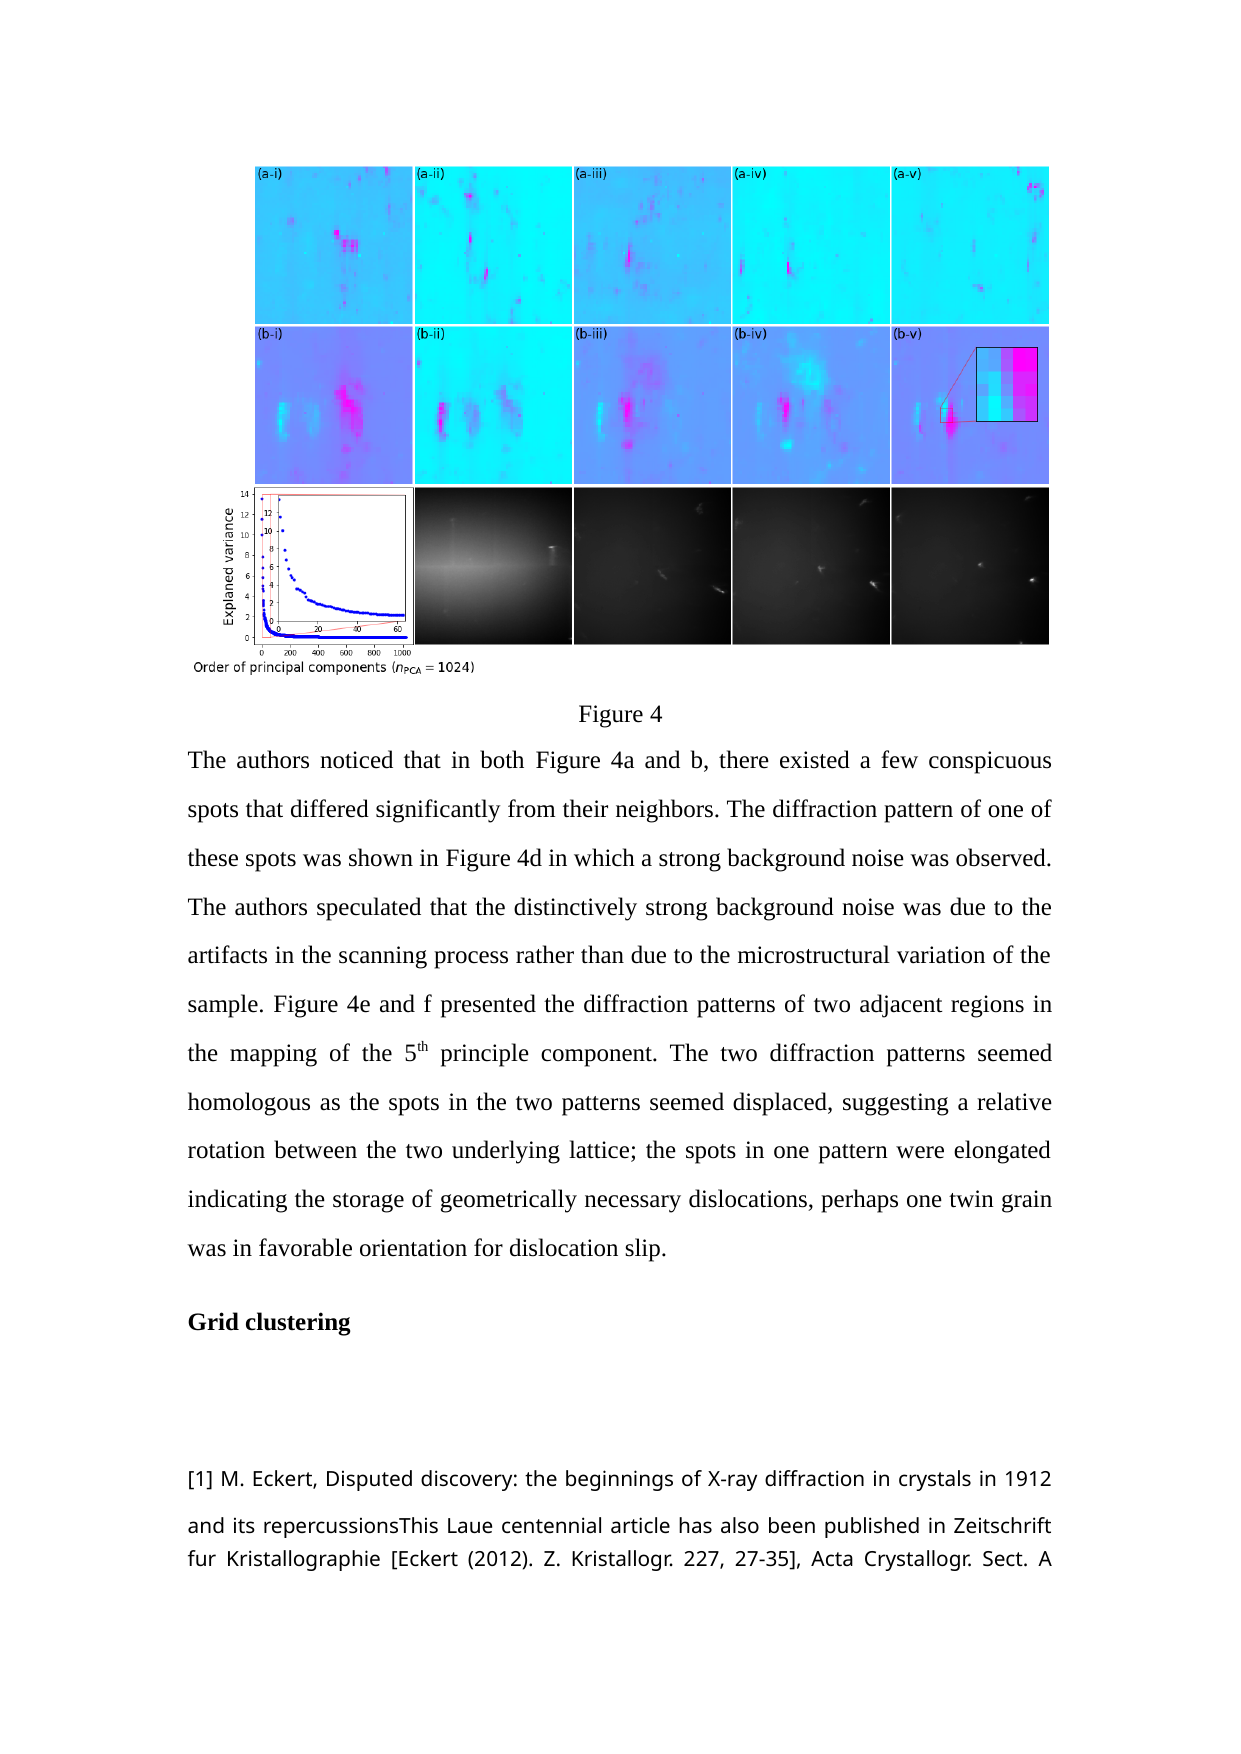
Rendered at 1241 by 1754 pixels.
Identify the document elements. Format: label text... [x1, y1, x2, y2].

picture [187, 162, 1053, 681]
subtitle Grid clustering [187, 1305, 1053, 1338]
text The authors noticed that in both Figure 4a and b, there existed a few conspicuous spots that differed significantly from their neighbors. The diffraction pattern of one of these spots was shown in Figure 4d in which a strong background noise was observed. The authors speculated that the distinctively strong background noise was due to the artifacts in the scanning process rather than due to the microstructural variation of the sample. Figure 4e and f presented the diffraction patterns of two adjacent regions in the mapping of the 5th principle component. The two diffraction patterns seemed homologous as the spots in the two patterns seemed displaced, suggesting a relative rotation between the two underlying lattice; the spots in one pattern were elongated indicating the storage of geometrically necessary dislocations, perhaps one twin grain was in favorable orientation for dislocation slip. [187, 744, 1053, 1264]
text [187, 1444, 1053, 1574]
text Figure 4 [187, 697, 1053, 729]
